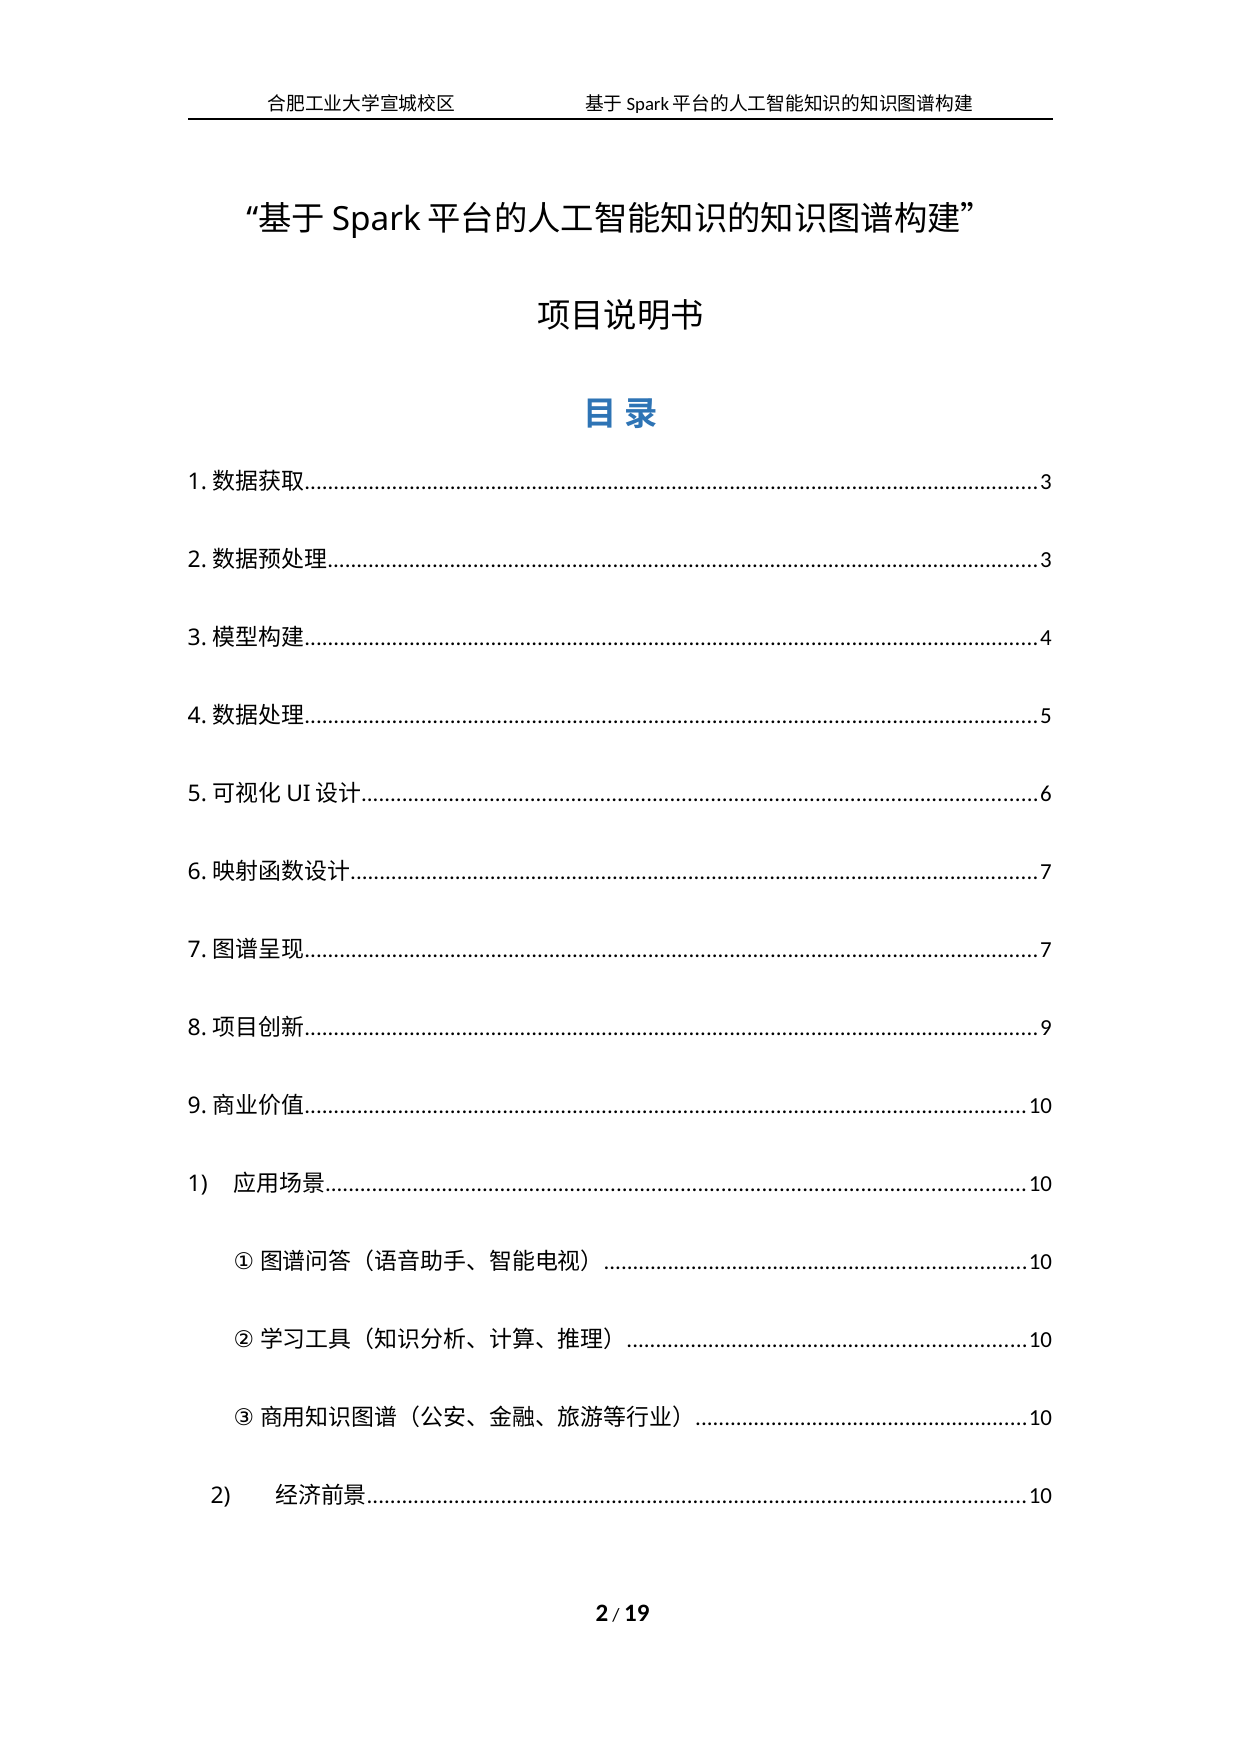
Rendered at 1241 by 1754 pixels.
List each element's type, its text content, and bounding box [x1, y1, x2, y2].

title 项目说明书 [187, 281, 1053, 346]
title “基于Spark平台的人工智能知识的知识图谱构建” [187, 183, 1053, 248]
